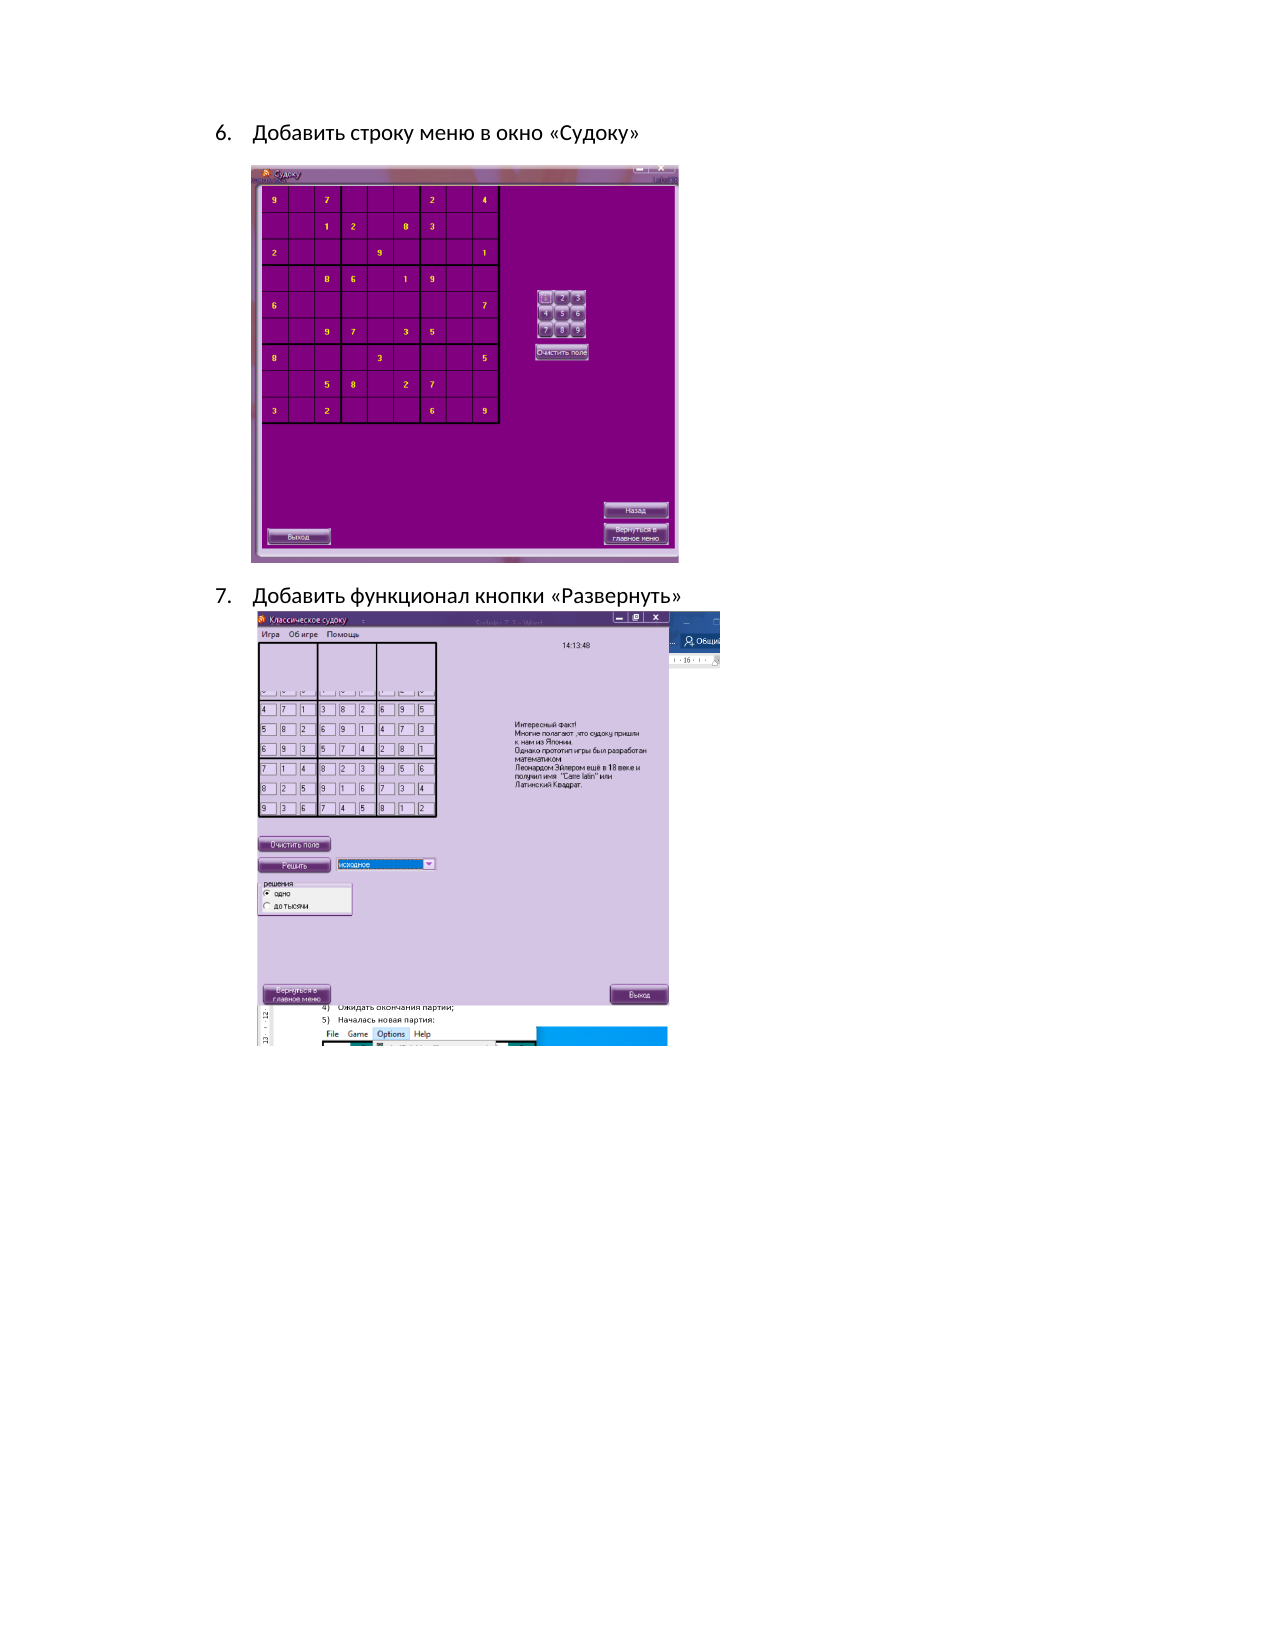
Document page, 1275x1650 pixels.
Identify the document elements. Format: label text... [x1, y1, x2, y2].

list Добавить строку меню в окно «Судоку» [215, 118, 1186, 146]
picture [251, 165, 679, 563]
picture [257, 611, 720, 1046]
list Добавить функционал кнопки «Развернуть» [215, 581, 1186, 609]
